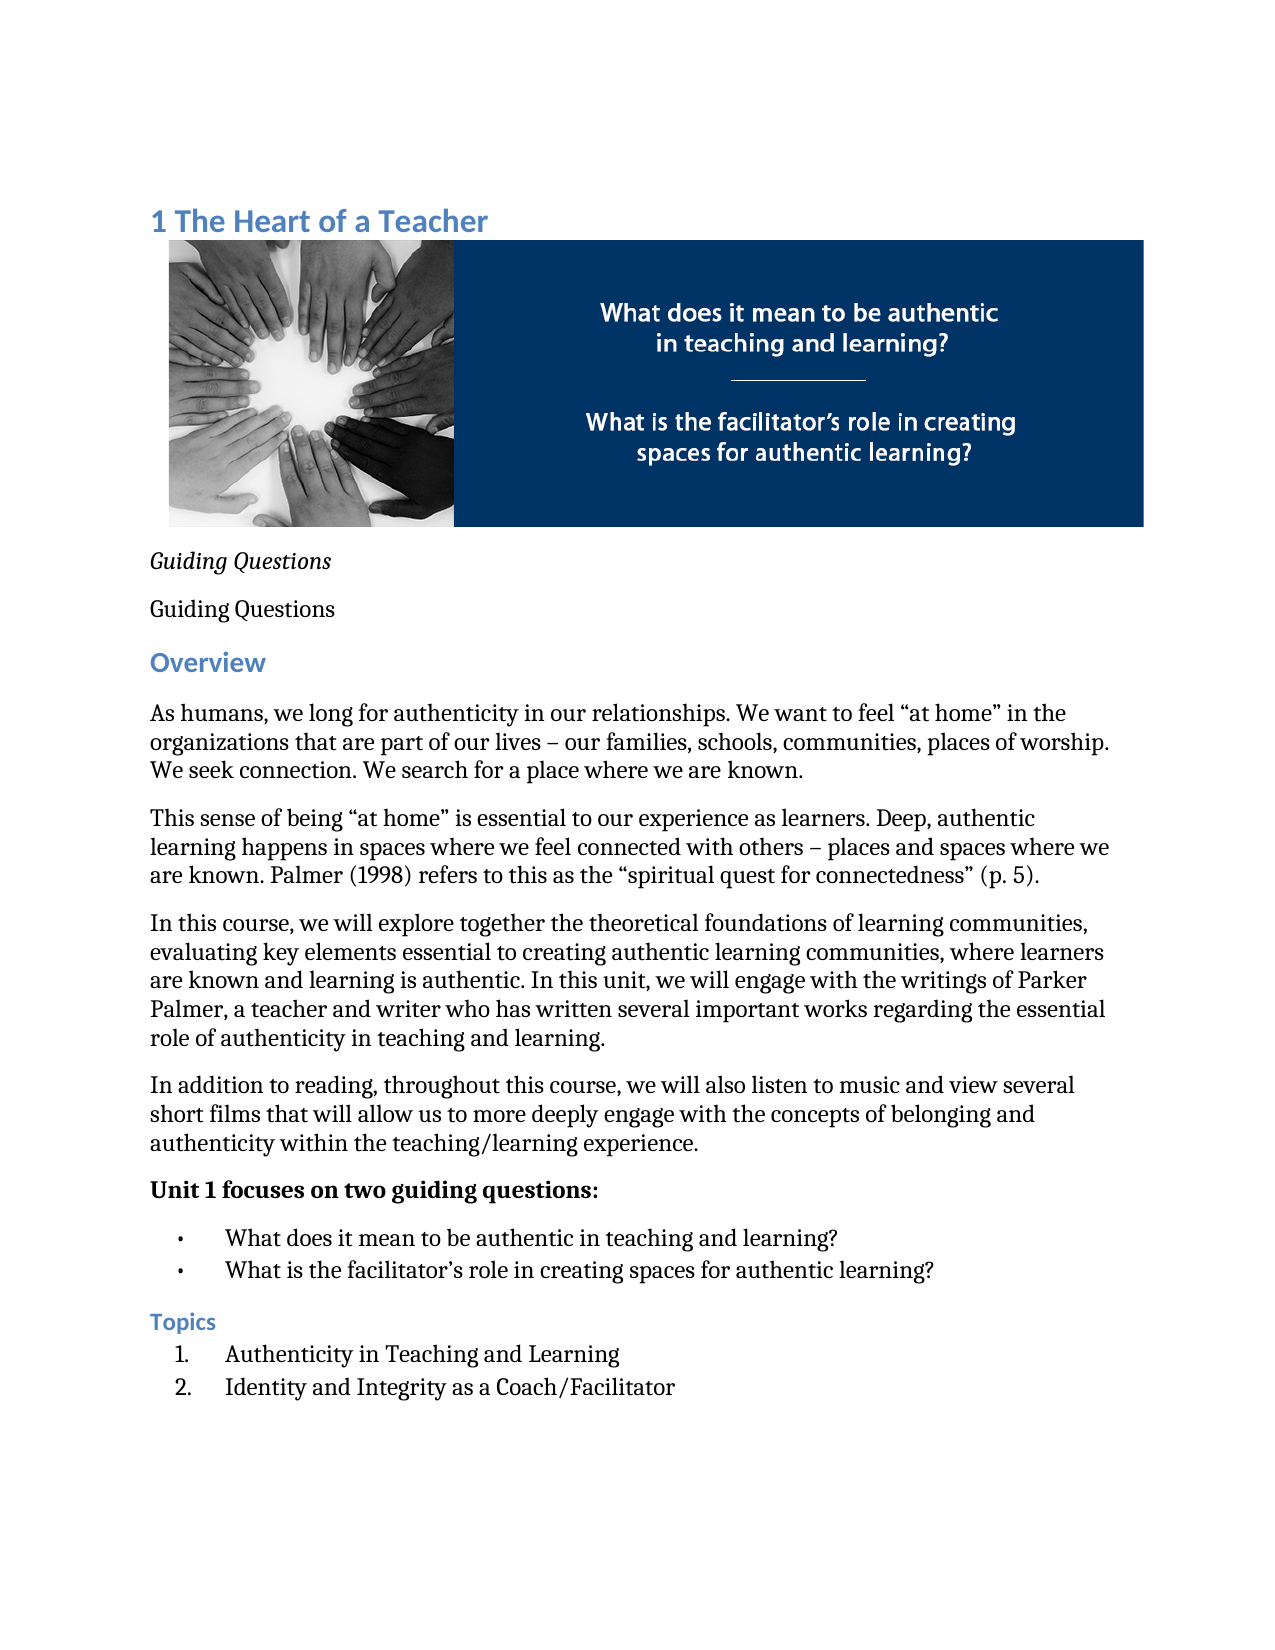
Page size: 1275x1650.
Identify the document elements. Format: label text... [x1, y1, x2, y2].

text Guiding Questions [150, 595, 1125, 623]
text This sense of being “at home” is essential to our experience as learners. Deep, authentic learning happens in spaces where we feel connected with others – places and spaces where we are known. Palmer (1998) refers to this as the “spiritual quest for connectedness” (p. 5). [150, 804, 1125, 890]
text In addition to reading, throughout this course, we will also listen to music and view several short films that will allow us to more deeply engage with the concepts of belonging and authenticity within the teaching/learning experience. [150, 1071, 1125, 1157]
list Authenticity in Teaching and Learning [175, 1340, 1125, 1369]
list Identity and Integrity as a Coach/Facilitator [175, 1372, 1125, 1401]
subtitle 1 The Heart of a Teacher [150, 200, 1125, 241]
text Guiding Questions [150, 547, 1125, 576]
text As humans, we long for authenticity in our relationships. We want to feel “at home” in the organizations that are part of our lives – our families, schools, communities, places of worship. We seek connection. We search for a place where we are known. [150, 699, 1125, 785]
picture [168, 240, 1144, 527]
list What is the facilitator’s role in creating spaces for authentic learning? [175, 1256, 1125, 1285]
text Unit 1 focuses on two guiding questions: [150, 1176, 1125, 1205]
subtitle Overview [150, 644, 1125, 680]
subtitle Topics [150, 1306, 1125, 1336]
text In this course, we will explore together the theoretical foundations of learning communities, evaluating key elements essential to creating authentic learning communities, where learners are known and learning is authentic. In this unit, we will engage with the writings of Parker Palmer, a teacher and writer who has written several important works regarding the essential role of authenticity in teaching and learning. [150, 909, 1125, 1052]
list What does it mean to be authentic in teaching and learning? [175, 1224, 1125, 1252]
